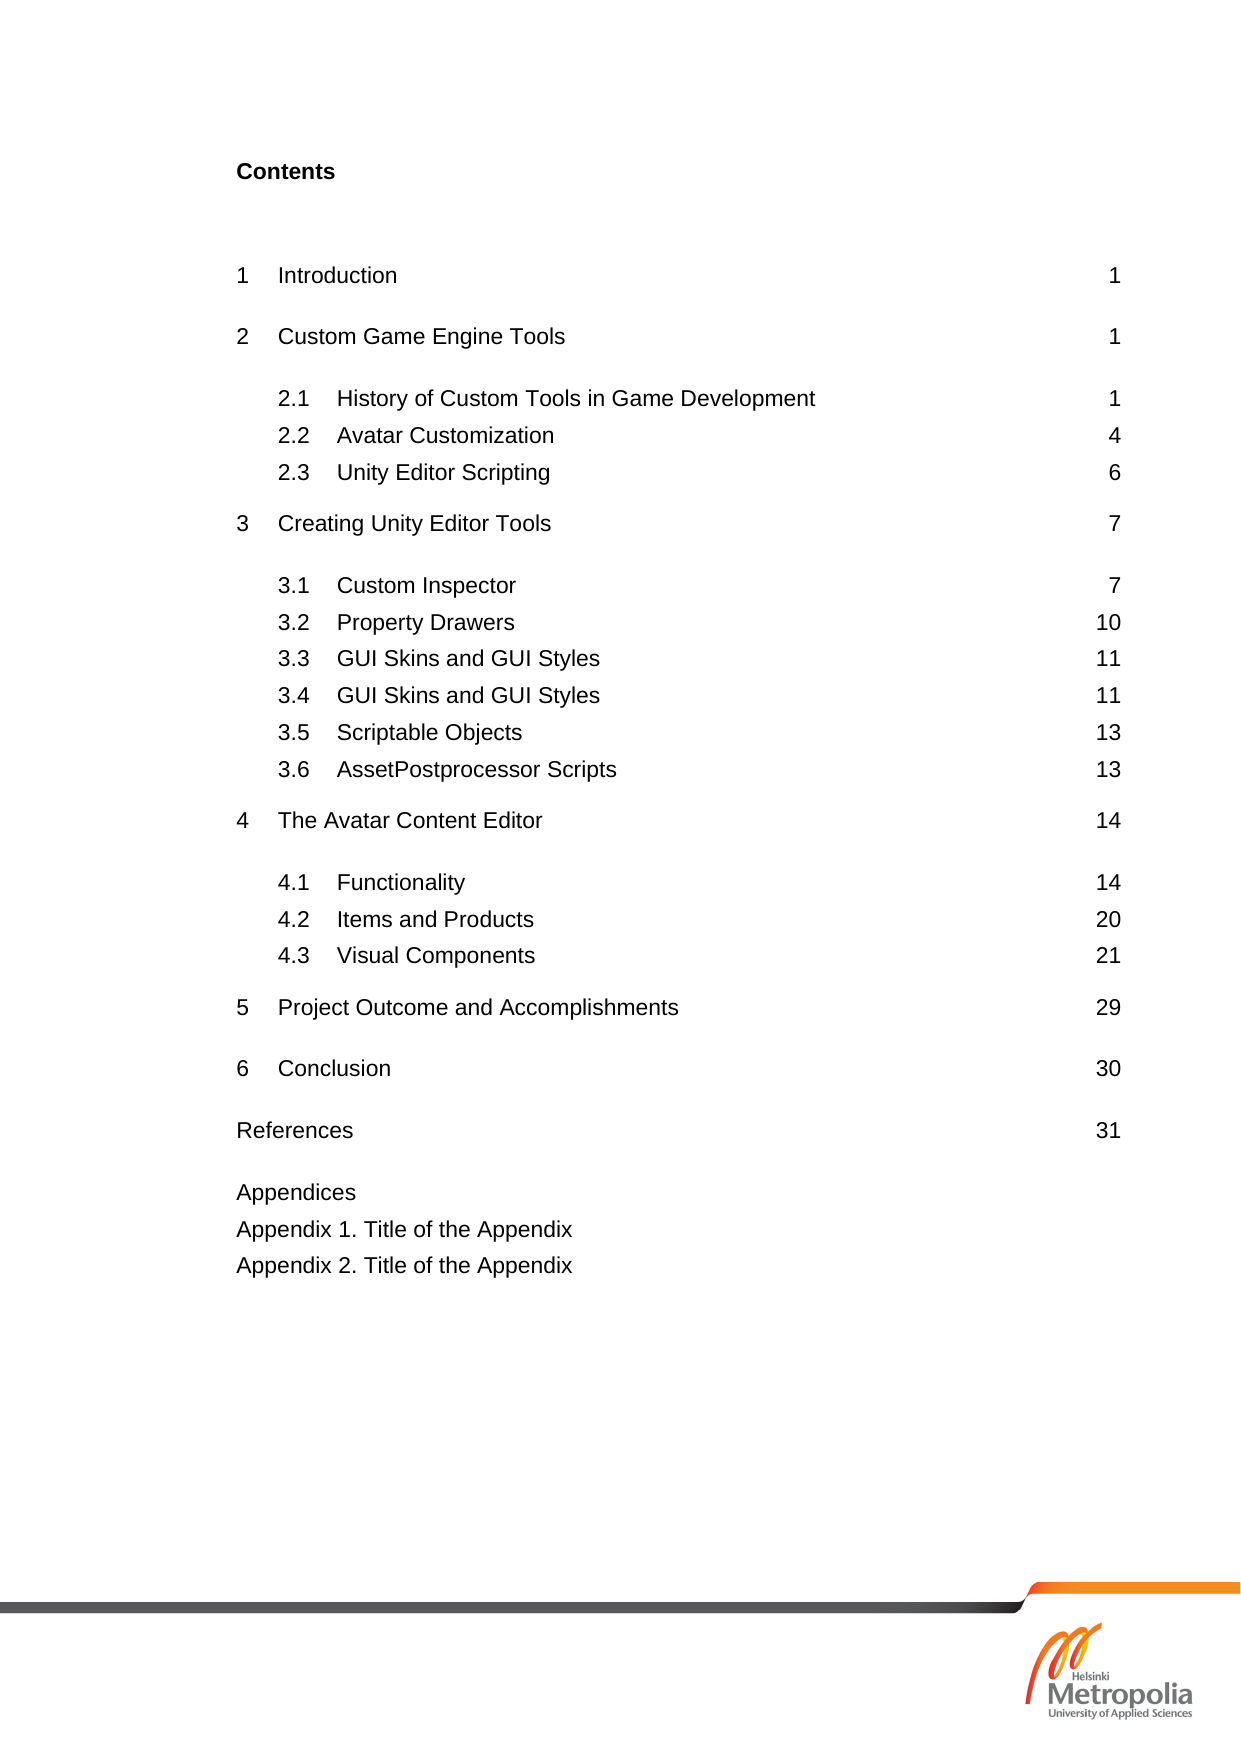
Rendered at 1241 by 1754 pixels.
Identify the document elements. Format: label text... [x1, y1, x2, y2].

text 2.2 Avatar Customization 4 [278, 422, 1122, 448]
text 3.2 Property Drawers 10 [278, 608, 1122, 635]
text 2 Custom Game Engine Tools 1 [236, 323, 1122, 350]
text 3.5 Scriptable Objects 13 [278, 719, 1122, 745]
text 2.3 Unity Editor Scripting 6 [278, 459, 1122, 485]
text 6 Conclusion 30 [236, 1055, 1122, 1082]
text 3.1 Custom Inspector 7 [278, 572, 1122, 598]
text Appendix 2. Title of the Appendix [236, 1252, 1122, 1279]
text 4.1 Functionality 14 [278, 869, 1122, 895]
picture [0, 1582, 1241, 1720]
text 4 The Avatar Content Editor 14 [236, 807, 1122, 833]
text References 31 [236, 1117, 1122, 1143]
text Contents [236, 158, 1122, 184]
text Appendices [236, 1179, 1122, 1205]
text 2.1 History of Custom Tools in Game Development 1 [278, 385, 1122, 411]
text 1 Introduction 1 [236, 262, 1122, 288]
text 4.3 Visual Components 21 [278, 942, 1122, 969]
text 3 Creating Unity Editor Tools 7 [236, 510, 1122, 536]
text Appendix 1. Title of the Appendix [236, 1216, 1122, 1242]
text 3.4 GUI Skins and GUI Styles 11 [278, 682, 1122, 708]
text 3.3 GUI Skins and GUI Styles 11 [278, 645, 1122, 672]
text 4.2 Items and Products 20 [278, 906, 1122, 932]
text 3.6 AssetPostprocessor Scripts 13 [278, 756, 1122, 782]
text 5 Project Outcome and Accomplishments 29 [236, 994, 1122, 1020]
